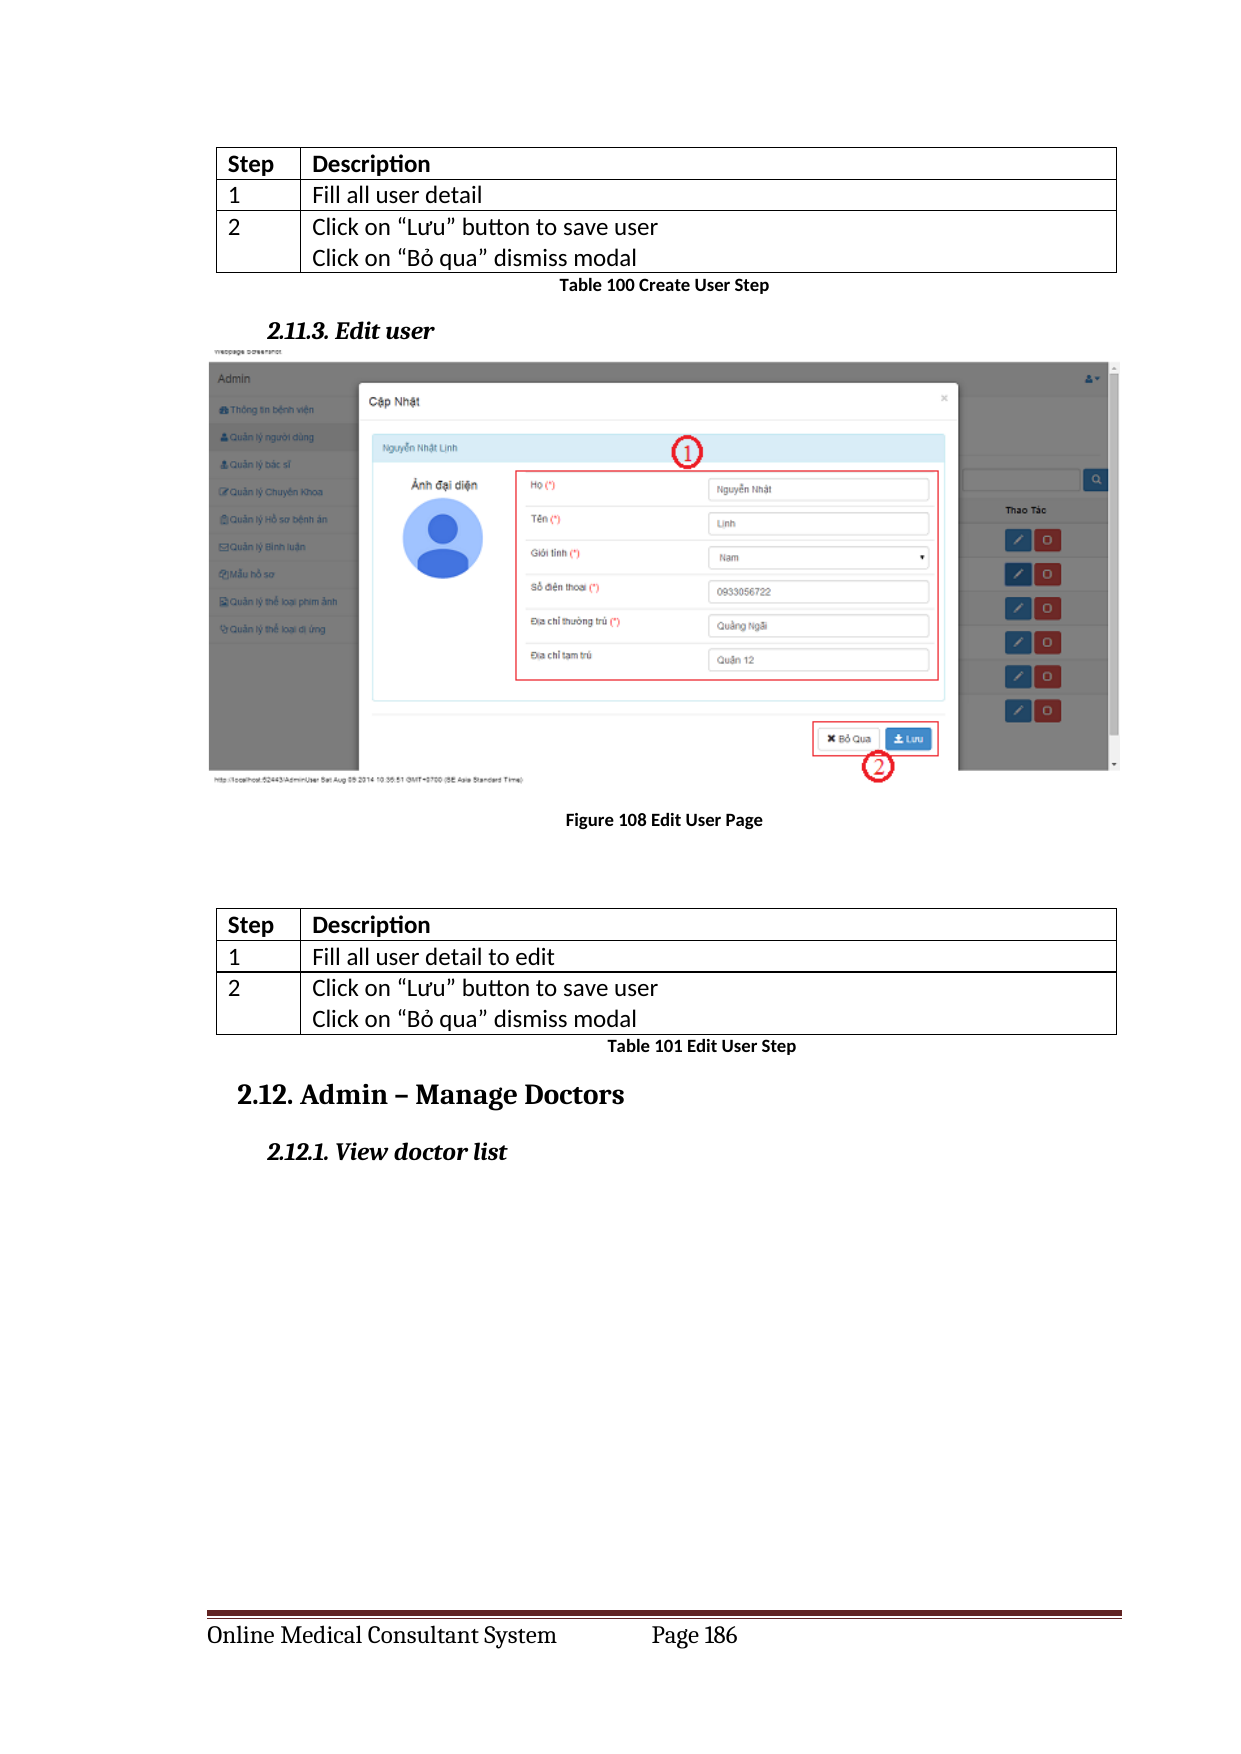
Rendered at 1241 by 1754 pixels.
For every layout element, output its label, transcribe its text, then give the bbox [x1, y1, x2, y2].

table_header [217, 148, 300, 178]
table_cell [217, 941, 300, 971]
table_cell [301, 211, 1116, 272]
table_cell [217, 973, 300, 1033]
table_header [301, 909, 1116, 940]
subtitle Edit user [267, 317, 1122, 346]
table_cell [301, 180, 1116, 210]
subtitle View doctor list [267, 1138, 1122, 1166]
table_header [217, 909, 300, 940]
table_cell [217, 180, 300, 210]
picture [208, 350, 1120, 784]
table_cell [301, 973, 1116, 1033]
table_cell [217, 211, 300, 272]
subtitle Admin – Manage Doctors [237, 1078, 1122, 1112]
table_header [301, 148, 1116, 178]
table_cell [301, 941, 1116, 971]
